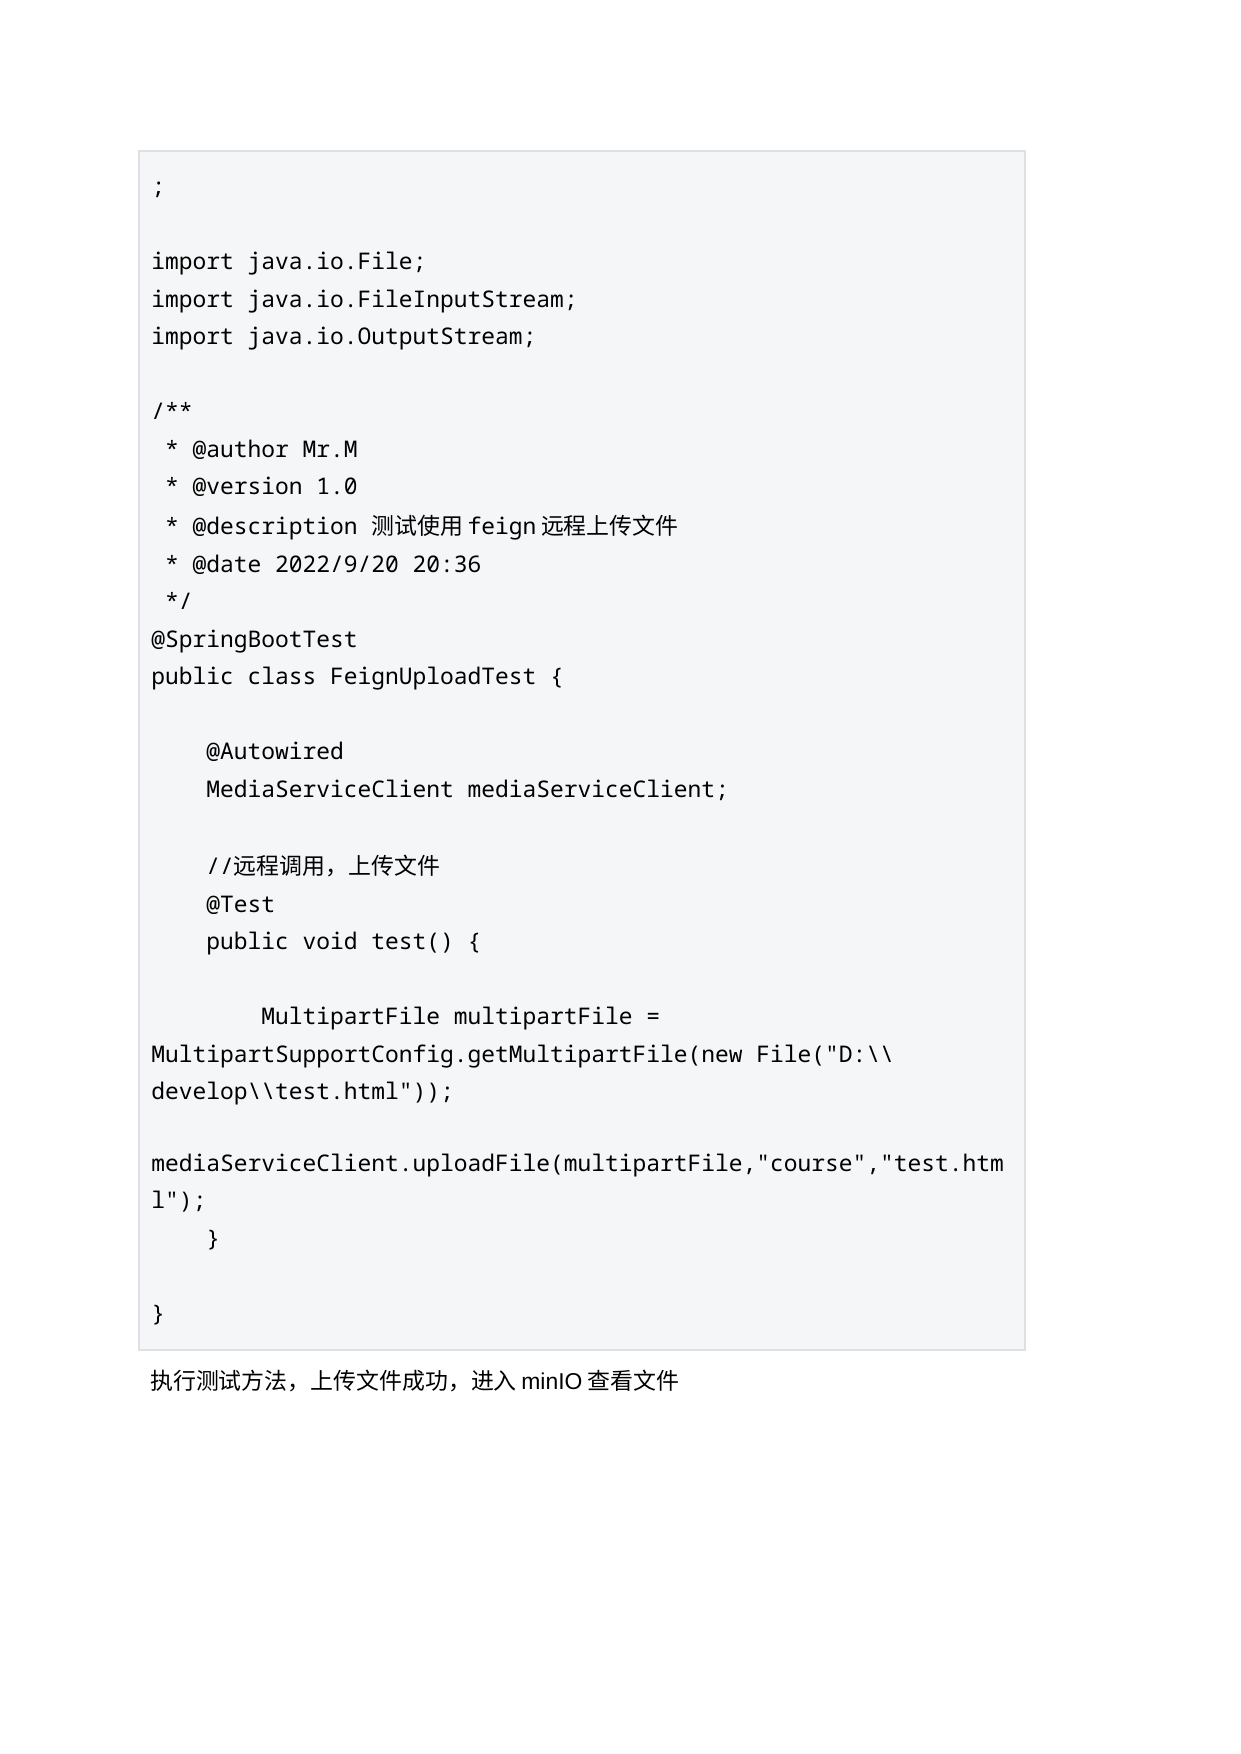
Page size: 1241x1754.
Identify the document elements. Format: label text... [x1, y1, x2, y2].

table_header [140, 152, 1024, 1349]
text 执行测试方法，上传文件成功，进入minIO查看文件 [150, 1363, 1090, 1396]
